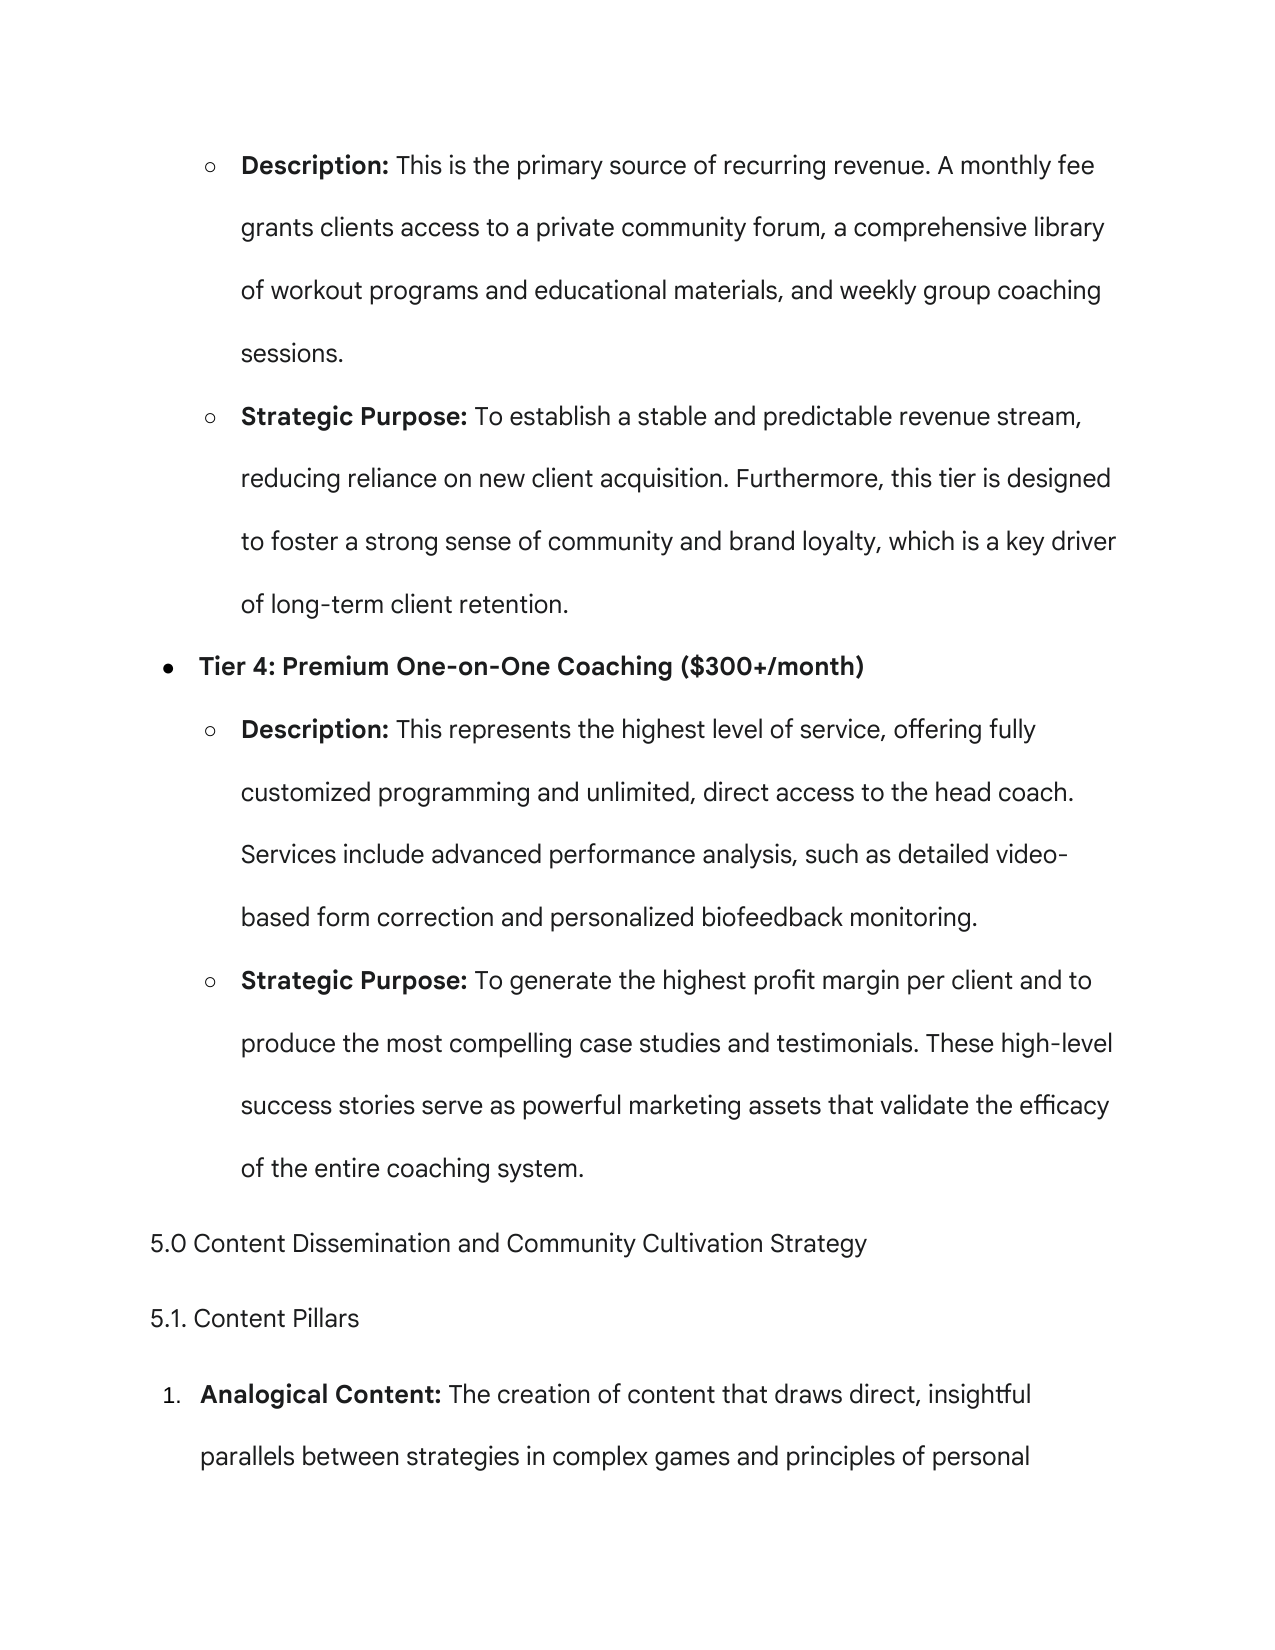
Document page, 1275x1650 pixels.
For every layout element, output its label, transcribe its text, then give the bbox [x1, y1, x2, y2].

subtitle 5.0 Content Dissemination and Community Cultivation Strategy [150, 1228, 1125, 1260]
subtitle 5.1. Content Pillars [150, 1304, 1125, 1335]
list Description: This represents the highest level of service, offering fully customized programming and unlimited, direct access to the head coach. Services include advanced performance analysis, such as detailed video-based form correction and personalized biofeedback monitoring. [203, 714, 1125, 934]
list Tier 4: Premium One-on-One Coaching ($300+/month) [161, 652, 1125, 683]
list Description: This is the primary source of recurring revenue. A monthly fee grants clients access to a private community forum, a comprehensive library of workout programs and educational materials, and weekly group coaching sessions. [203, 150, 1125, 369]
list Strategic Purpose: To generate the highest profit margin per client and to produce the most compelling case studies and testimonials. These high-level success stories serve as powerful marketing assets that validate the efficacy of the entire coaching system. [203, 965, 1125, 1185]
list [162, 1379, 1125, 1473]
list Strategic Purpose: To establish a stable and predictable revenue stream, reducing reliance on new client acquisition. Furthermore, this tier is designed to foster a strong sense of community and brand loyalty, which is a key driver of long-term client retention. [203, 401, 1125, 620]
